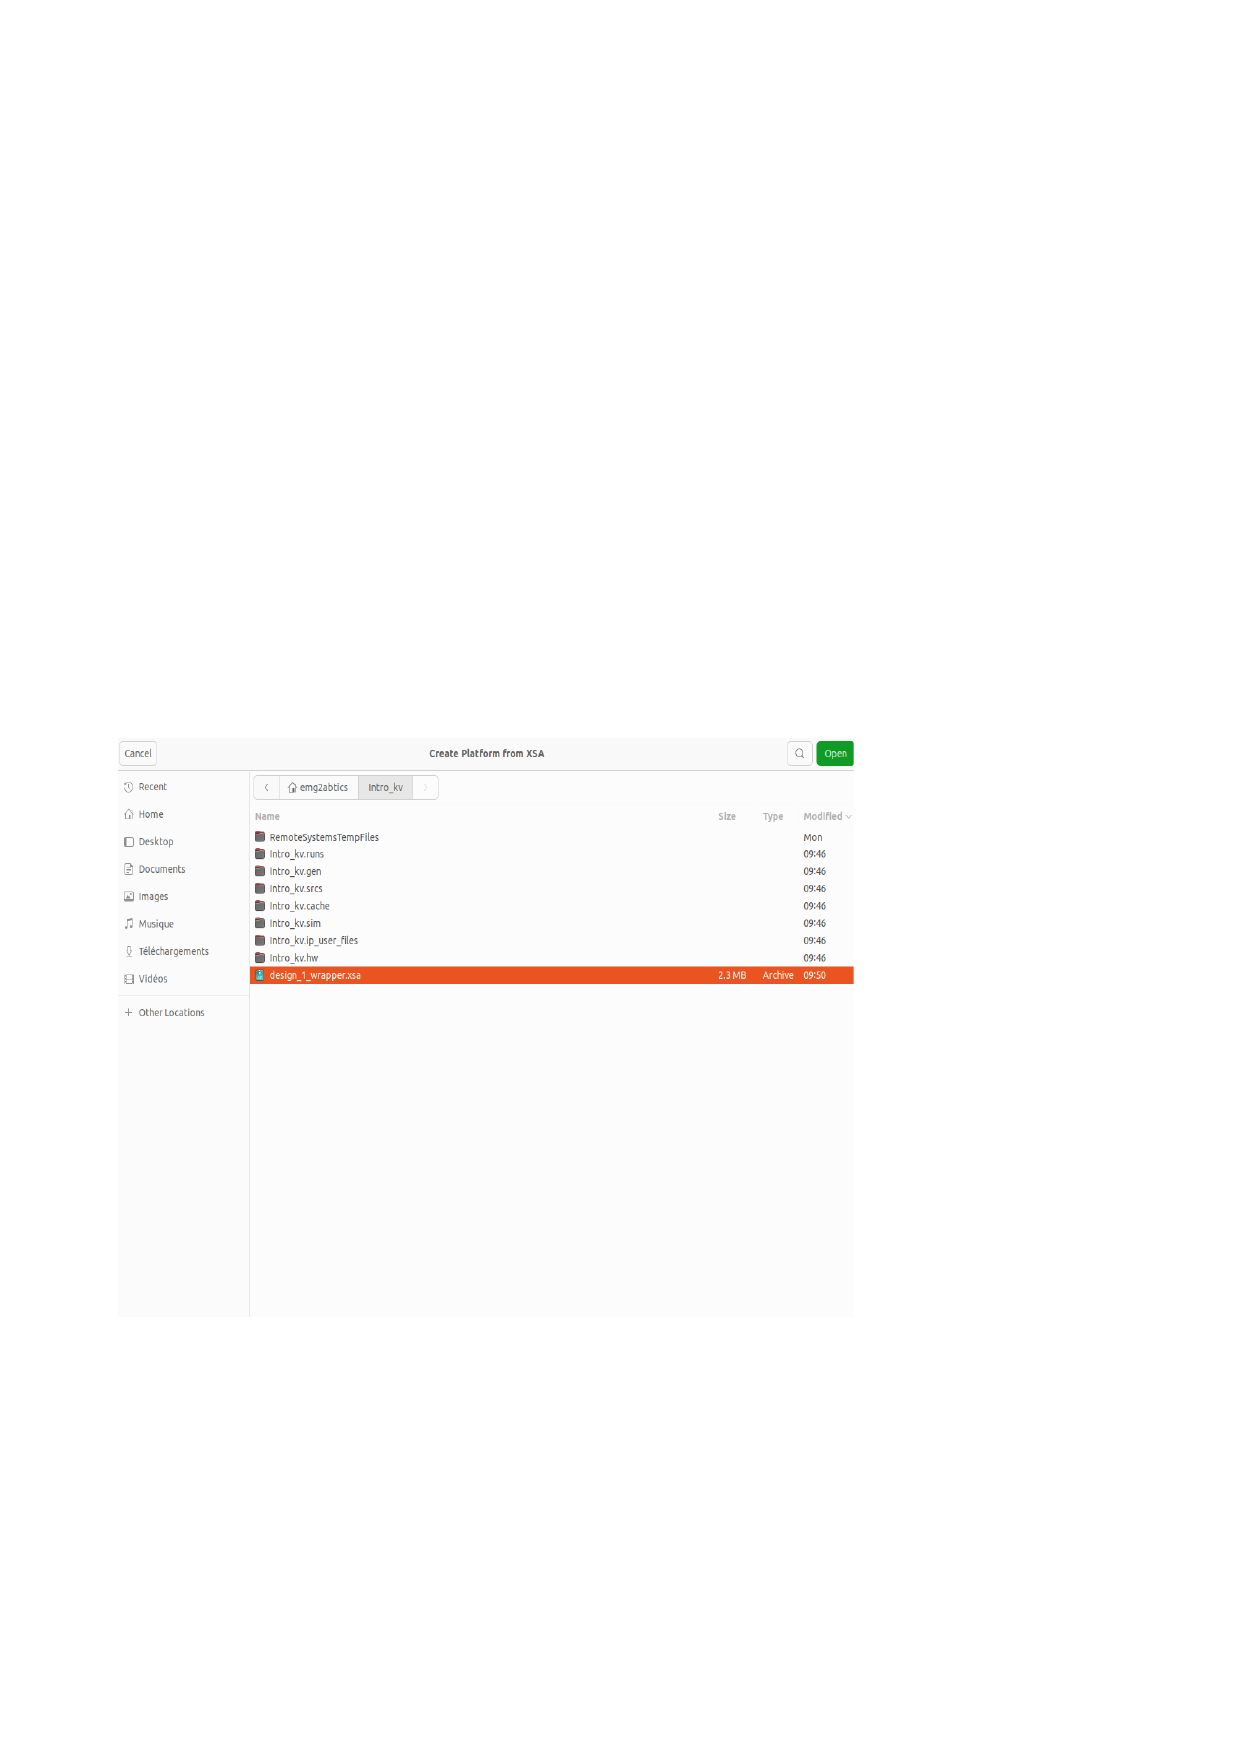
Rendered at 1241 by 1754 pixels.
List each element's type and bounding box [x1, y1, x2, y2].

picture [118, 738, 854, 1317]
